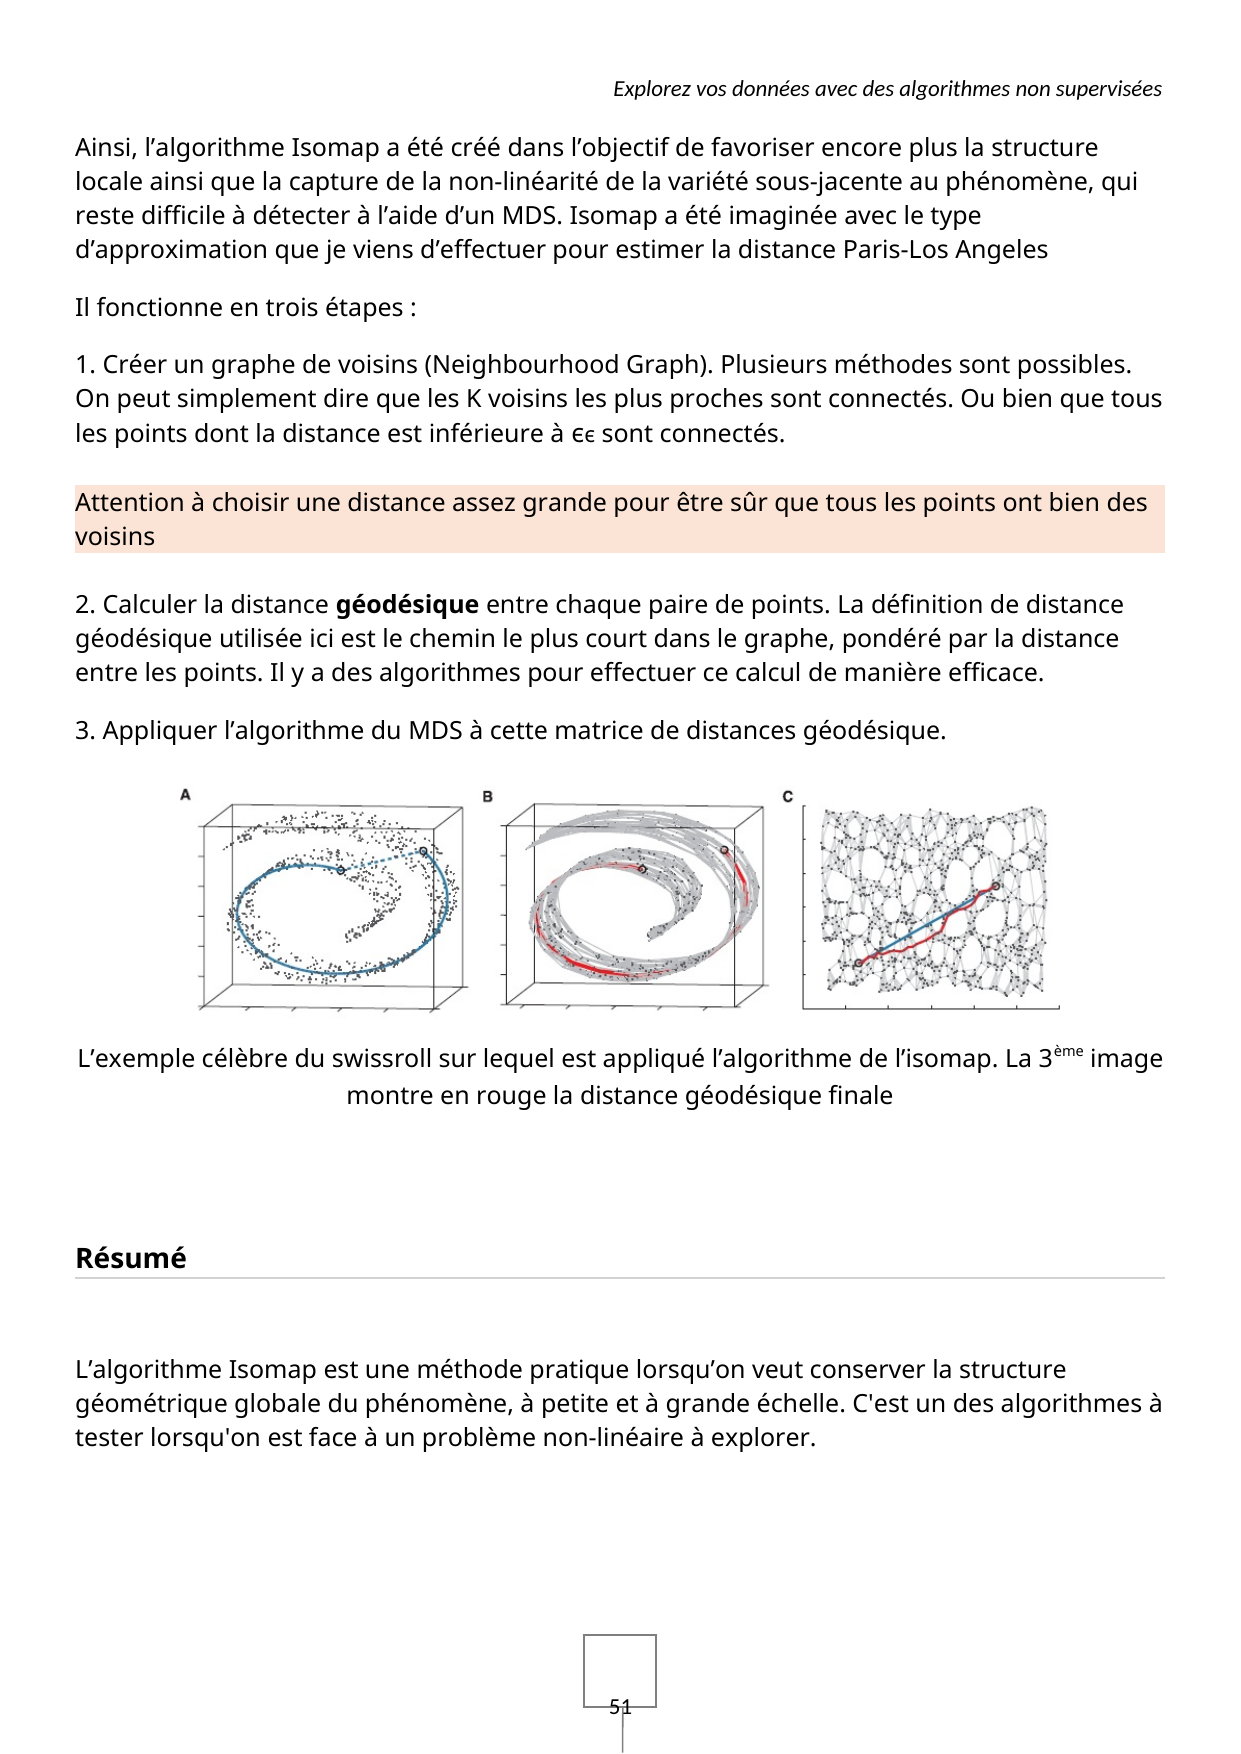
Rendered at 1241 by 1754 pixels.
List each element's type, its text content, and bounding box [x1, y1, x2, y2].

text 1. Créer un graphe de voisins (Neighbourhood Graph). Plusieurs méthodes sont possibles. On peut simplement dire que les K voisins les plus proches sont connectés. Ou bien que tous les points dont la distance est inférieure à ϵϵ sont connectés. [75, 347, 1165, 451]
text Attention à choisir une distance assez grande pour être sûr que tous les points ont bien des voisins [75, 485, 1165, 553]
subtitle Résumé [75, 1239, 1165, 1277]
text Ainsi, l’algorithme Isomap a été créé dans l’objectif de favoriser encore plus la structure locale ainsi que la capture de la non-linéarité de la variété sous-jacente au phénomène, qui reste difficile à détecter à l’aide d’un MDS. Isomap a été imaginée avec le type d’approximation que je viens d’effectuer pour estimer la distance Paris-Los Angeles [75, 130, 1165, 266]
text Il fonctionne en trois étapes : [75, 289, 1165, 323]
text 3. Appliquer l’algorithme du MDS à cette matrice de distances géodésique. [75, 712, 1165, 747]
picture [147, 770, 1093, 1022]
text L’algorithme Isomap est une méthode pratique lorsqu’on veut conserver la structure géométrique globale du phénomène, à petite et à grande échelle. C'est un des algorithmes à tester lorsqu'on est face à un problème non-linéaire à explorer. [75, 1352, 1165, 1454]
text 2. Calculer la distance géodésique entre chaque paire de points. La définition de distance géodésique utilisée ici est le chemin le plus court dans le graphe, pondéré par la distance entre les points. Il y a des algorithmes pour effectuer ce calcul de manière efficace. [75, 587, 1165, 689]
text L’exemple célèbre du swissroll sur lequel est appliqué l’algorithme de l’isomap. La 3ème image montre en rouge la distance géodésique finale [75, 1041, 1165, 1111]
